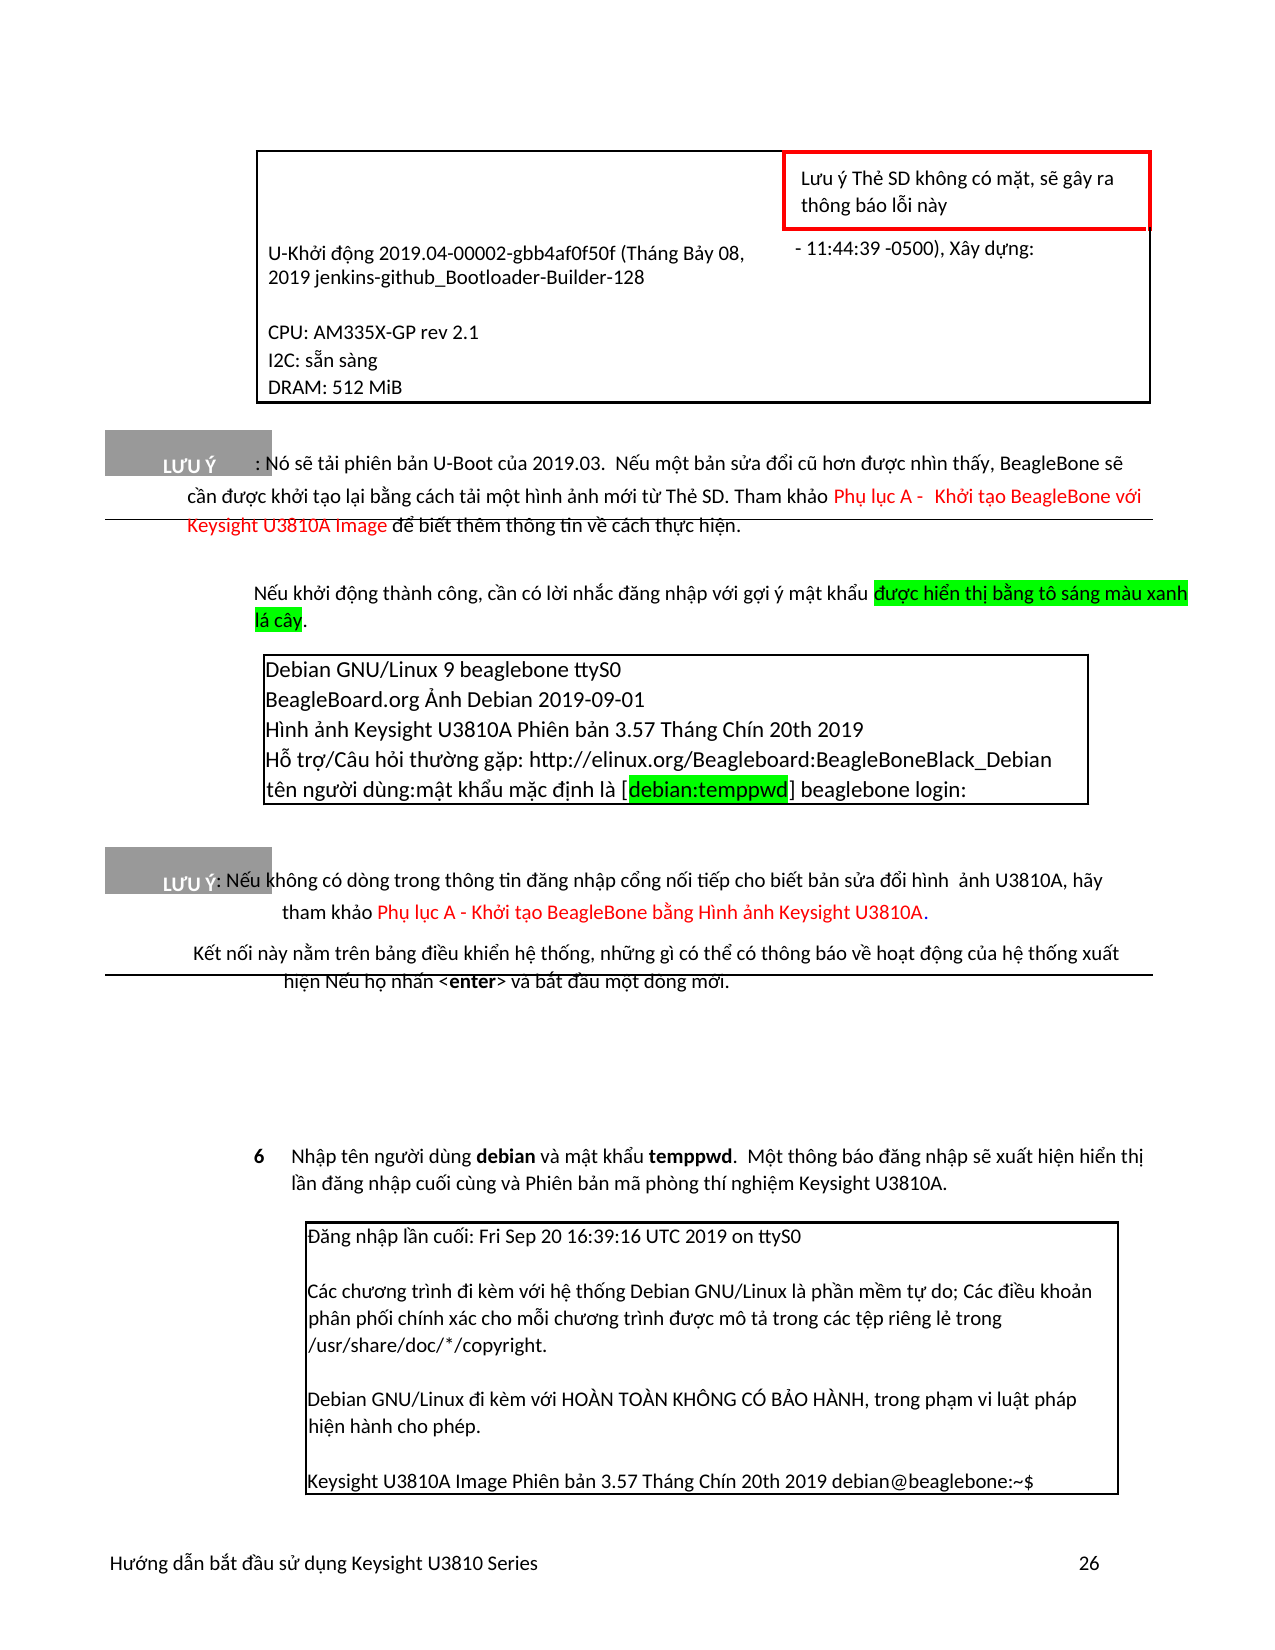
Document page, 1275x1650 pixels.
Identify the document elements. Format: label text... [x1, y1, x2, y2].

text Keysight U3810A Image Phiên bản 3.57 Tháng Chín 20th 2019 debian@beaglebone:~$ [307, 1466, 1117, 1493]
text Debian GNU/Linux 9 beaglebone ttyS0 [265, 656, 1087, 683]
list Nhập tên người dùng debian và mật khẩu temppwd. Một thông báo đăng nhập sẽ xuất hiện hiển thị lần đăng nhập cuối cùng và Phiên bản mã phòng thí nghiệm Keysight U3810A. [253, 1143, 1169, 1196]
table_cell - 11:44:39 -0500), Xây dựng: [784, 227, 1149, 401]
text Nếu khởi động thành công, cần có lời nhắc đăng nhập với gợi ý mật khẩu được hiển thị bằng tô sáng màu xanh lá cây. [253, 580, 1192, 632]
text BeagleBoard.org Ảnh Debian 2019-09-01 [265, 683, 1087, 713]
text LƯU Ý : Nó sẽ tải phiên bản U-Boot của 2019.03. Nếu một bản sửa đổi cũ hơn được nhìn thấy, BeagleBone sẽ cần được khởi tạo lại bằng cách tải một hình ảnh mới từ Thẻ SD. Tham khảo Phụ lục A - Khởi tạo BeagleBone với Keysight U3810A Image để biết thêm thông tin về cách thực hiện. [163, 436, 1142, 538]
text Kết nối này nằm trên bảng điều khiển hệ thống, những gì có thể có thông báo về hoạt động của hệ thống xuất hiện Nếu họ nhấn <enter> và bắt đầu một dòng mới. [188, 941, 1142, 994]
table_cell Lưu ý Thẻ SD không có mặt, sẽ gây ra thông báo lỗi này [786, 154, 1148, 227]
text Hình ảnh Keysight U3810A Phiên bản 3.57 Tháng Chín 20th 2019 [265, 713, 1087, 743]
table_cell U-Khởi động 2019.04-00002-gbb4af0f50f (Tháng Bảy 08, 2019 jenkins-github_Bootloader-Builder-128 CPU: AM335X-GP rev 2.1 I2C: sẵn sàng DRAM: 512 MiB [258, 152, 784, 401]
text Debian GNU/Linux đi kèm với HOÀN TOÀN KHÔNG CÓ BẢO HÀNH, trong phạm vi luật pháp hiện hành cho phép. [307, 1384, 1117, 1439]
text Hỗ trợ/Câu hỏi thường gặp: http://elinux.org/Beagleboard:BeagleBoneBlack_Debian tên người dùng:mật khẩu mặc định là [debian:temppwd] beaglebone login: [265, 743, 1087, 803]
text LƯU Ý: Nếu không có dòng trong thông tin đăng nhập cổng nối tiếp cho biết bản sửa đổi hình ảnh U3810A, hãy tham khảo Phụ lục A - Khởi tạo BeagleBone bằng Hình ảnh Keysight U3810A. [163, 853, 1142, 924]
text Đăng nhập lần cuối: Fri Sep 20 16:39:16 UTC 2019 on ttyS0 [307, 1224, 1117, 1249]
text Các chương trình đi kèm với hệ thống Debian GNU/Linux là phần mềm tự do; Các điều khoản phân phối chính xác cho mỗi chương trình được mô tả trong các tệp riêng lẻ trong /usr/share/doc/*/copyright. [307, 1276, 1117, 1357]
